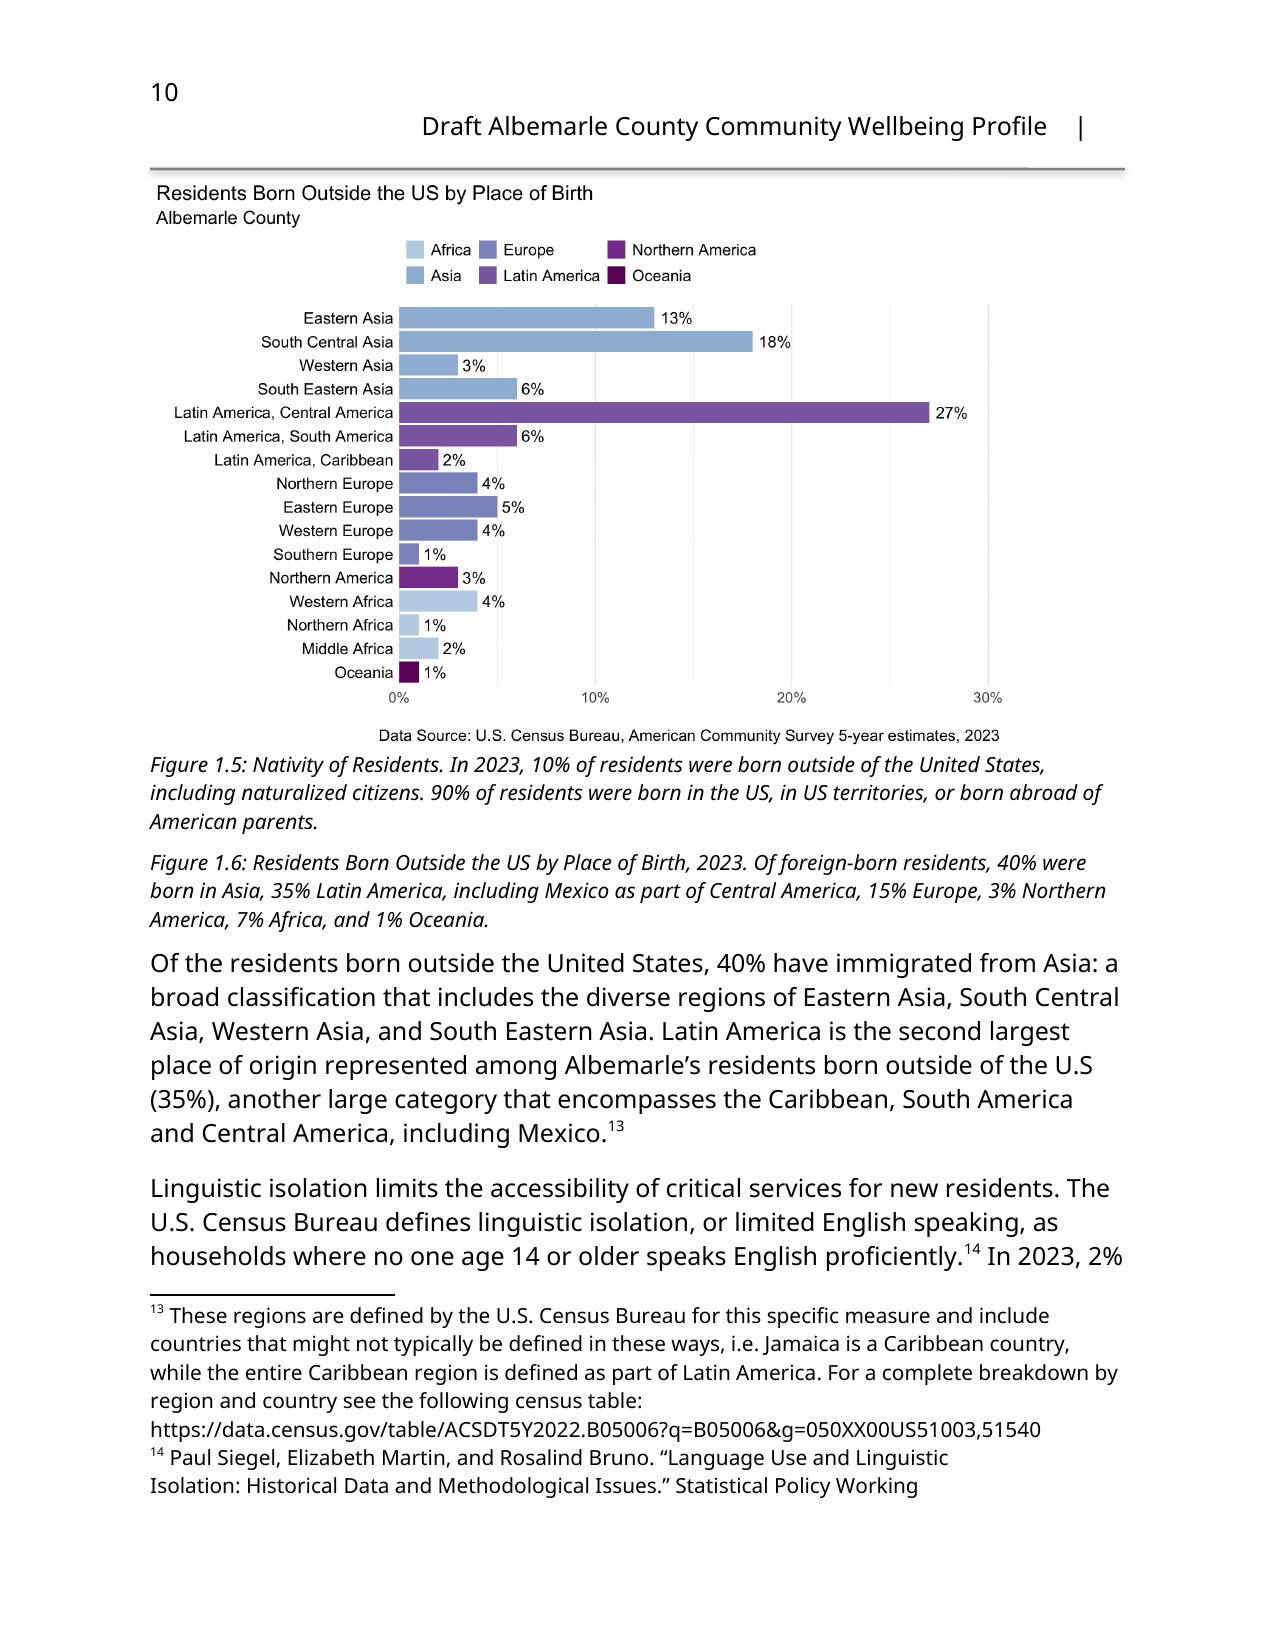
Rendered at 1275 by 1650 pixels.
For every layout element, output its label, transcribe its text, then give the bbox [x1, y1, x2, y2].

text Of the residents born outside the United States, 40% have immigrated from Asia: a broad classification that includes the diverse regions of Eastern Asia, South Central Asia, Western Asia, and South Eastern Asia. Latin America is the second largest place of origin represented among Albemarle’s residents born outside of the U.S (35%), another large category that encompasses the Caribbean, South America and Central America, including Mexico. [150, 946, 1125, 1150]
text Figure 1.6: Residents Born Outside the US by Place of Birth, 2023. Of foreign-born residents, 40% were born in Asia, 35% Latin America, including Mexico as part of Central America, 15% Europe, 3% Northern America, 7% Africa, and 1% Oceania. [150, 848, 1125, 933]
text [150, 1171, 1125, 1273]
picture [150, 180, 1005, 750]
